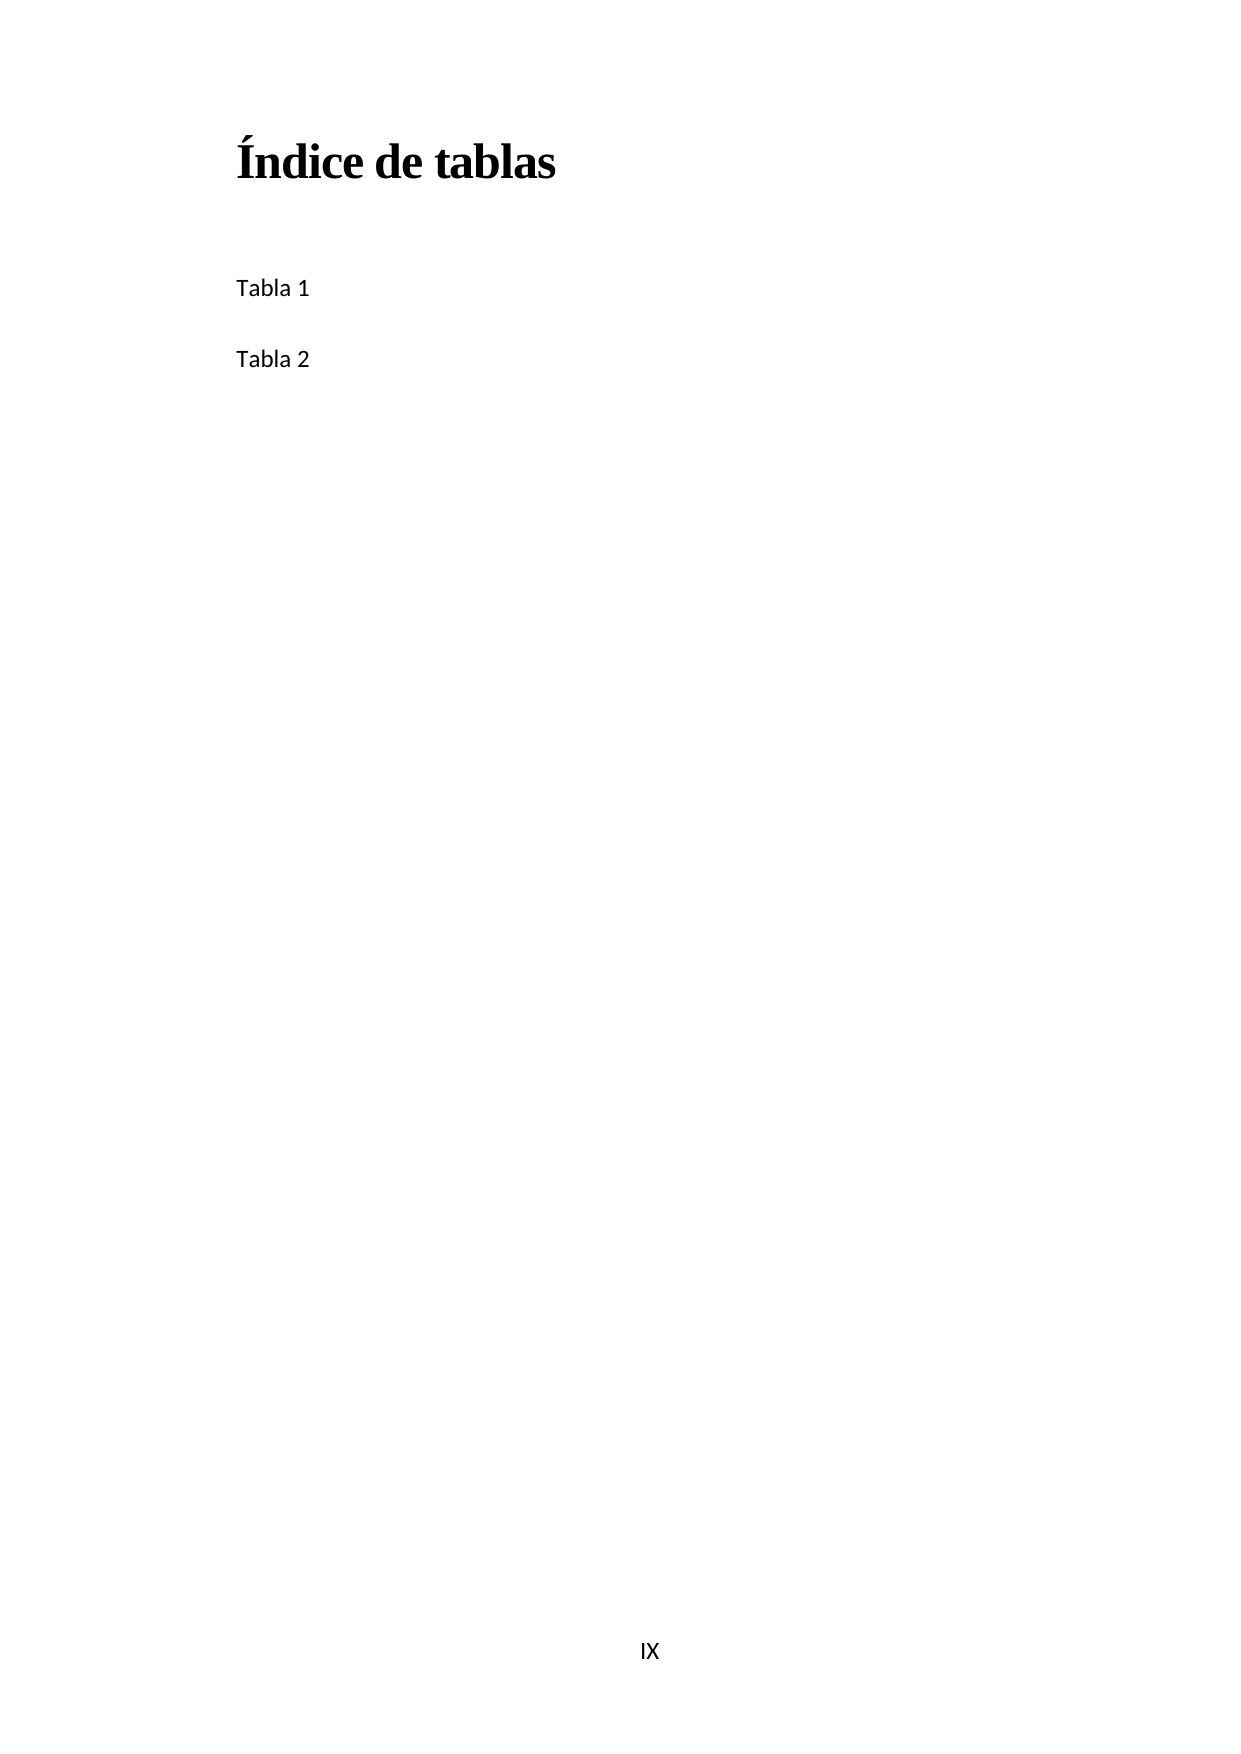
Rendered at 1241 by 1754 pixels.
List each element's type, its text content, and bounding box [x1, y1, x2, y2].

text Tabla 1 [236, 272, 1063, 303]
title Índice de tablas [236, 132, 1063, 189]
text Tabla 2 [236, 343, 1063, 374]
